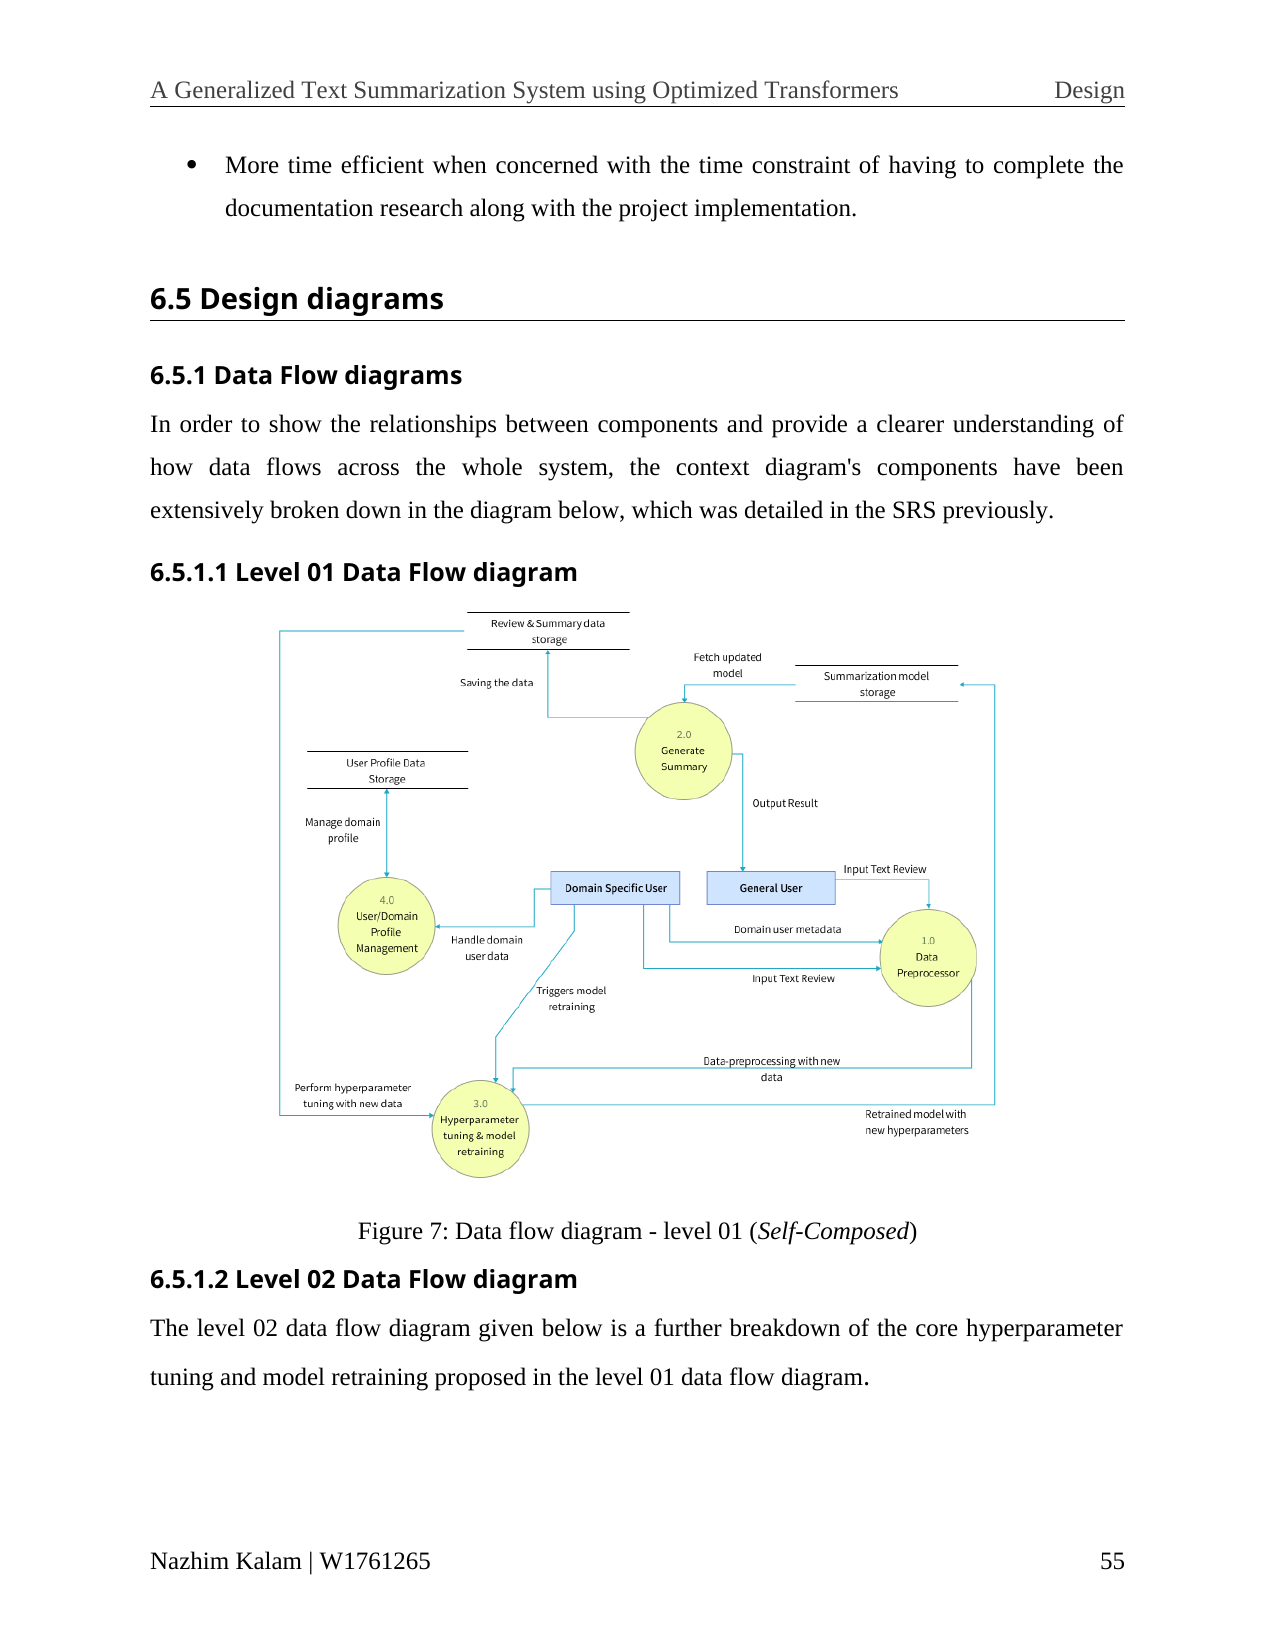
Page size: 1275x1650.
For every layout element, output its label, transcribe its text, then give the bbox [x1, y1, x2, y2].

subtitle 6.5.1 Data Flow diagrams [150, 358, 1125, 392]
list In order to show the relationships between components and provide a clearer understanding of how data flows across the whole system, the context diagram's components have been extensively broken down in the diagram below, which was detailed in the SRS previously. [150, 409, 1125, 524]
text Figure 7: Data flow diagram - level 01 (Self-Composed) [150, 1216, 1125, 1245]
text The level 02 data flow diagram given below is a further breakdown of the core hyperparameter tuning and model retraining proposed in the level 01 data flow diagram. [150, 1313, 1125, 1392]
subtitle 6.5 Design diagrams [150, 278, 1125, 320]
picture [267, 605, 1008, 1186]
subtitle 6.5.1.2 Level 02 Data Flow diagram [150, 1262, 1125, 1296]
list More time efficient when concerned with the time constraint of having to complete the documentation research along with the project implementation. [187, 150, 1125, 222]
subtitle 6.5.1.1 Level 01 Data Flow diagram [150, 555, 1125, 589]
